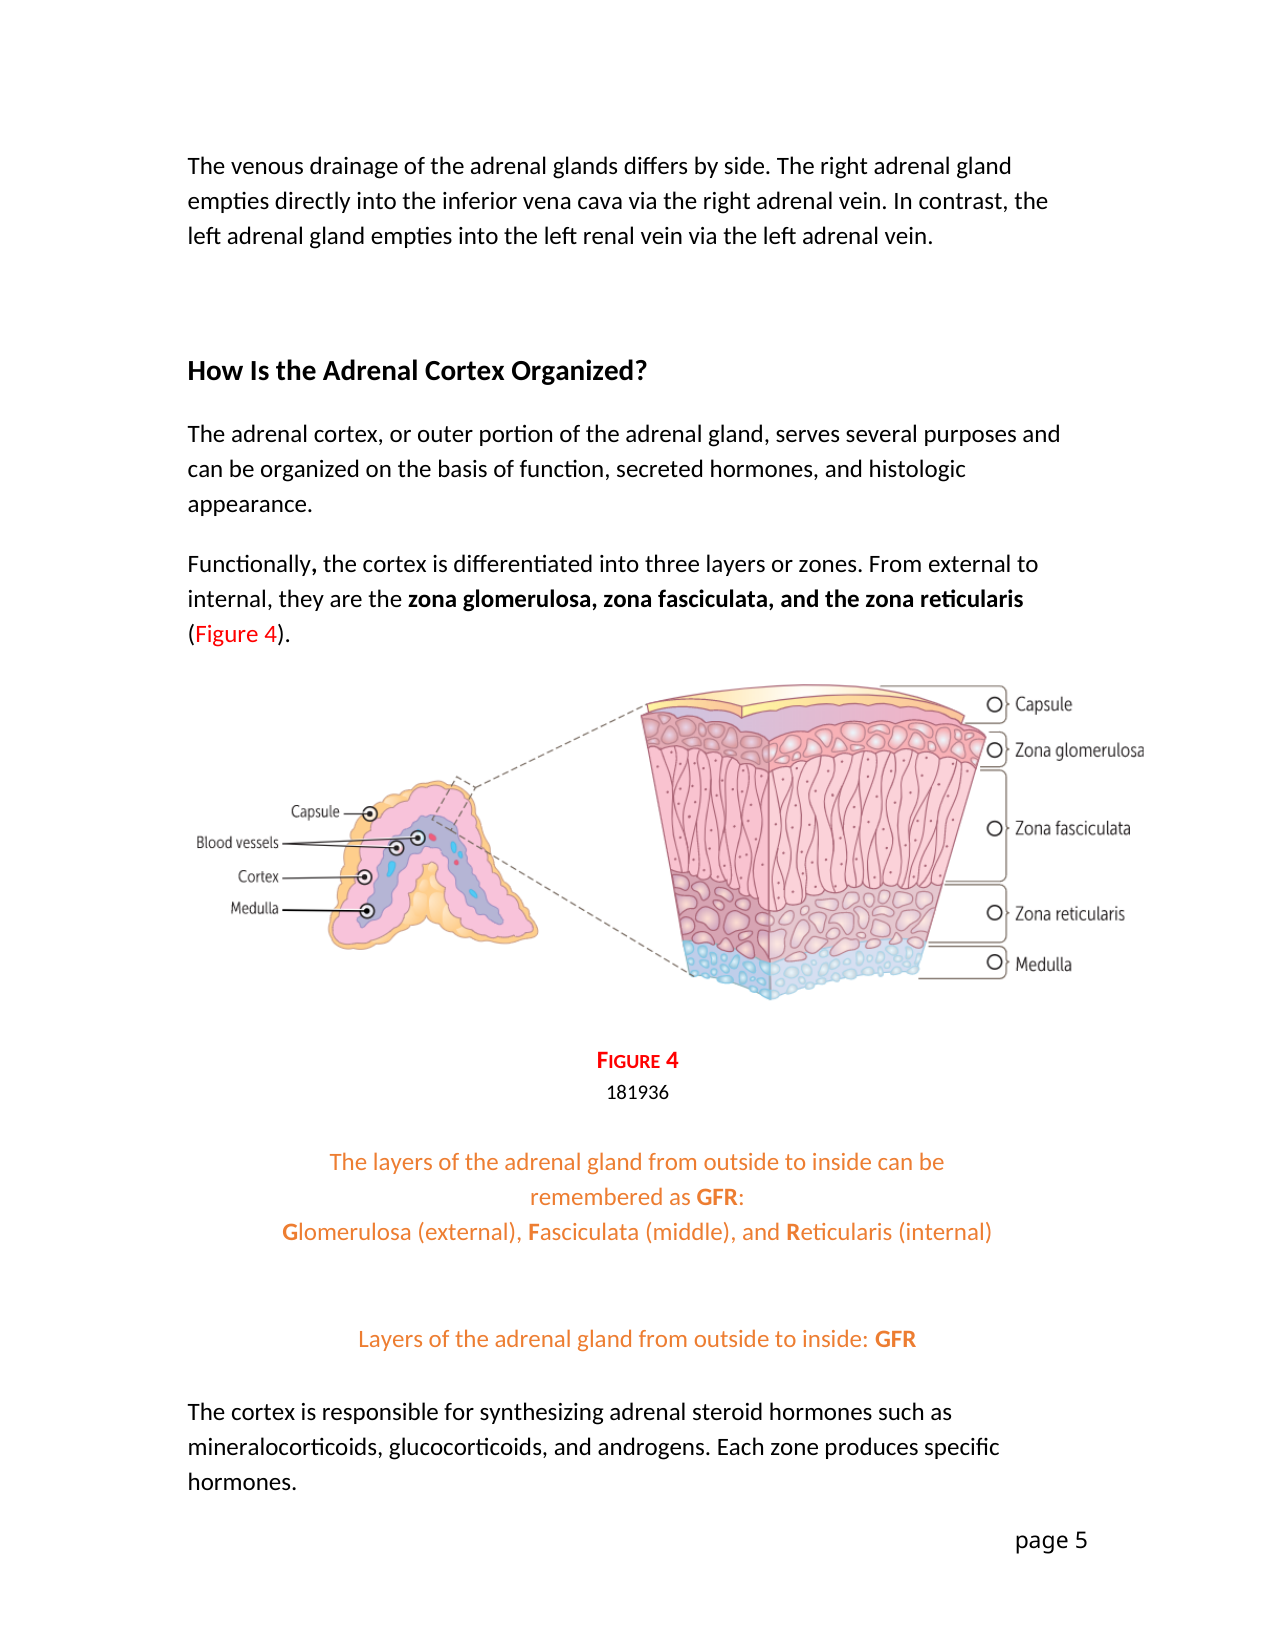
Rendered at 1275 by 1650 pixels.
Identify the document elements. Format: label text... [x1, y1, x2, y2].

text Functionally, the cortex is differentiated into three layers or zones. From external to internal, they are the zona glomerulosa, zona fasciculata, and the zona reticularis (Figure 4). [187, 548, 1087, 649]
text The layers of the adrenal gland from outside to inside can be remembered as GFR: Glomerulosa (external), Fasciculata (middle), and Reticularis (internal) [281, 1146, 993, 1246]
text The venous drainage of the adrenal glands differs by side. The right adrenal gland empties directly into the inferior vena cava via the right adrenal vein. In contrast, the left adrenal gland empties into the left renal vein via the left adrenal vein. [187, 150, 1087, 251]
text Figure 4 [187, 1044, 1087, 1074]
text The adrenal cortex, or outer portion of the adrenal gland, serves several purposes and can be organized on the basis of function, secreted hormones, and histologic appearance. [187, 418, 1087, 519]
text 181936 [187, 1079, 1087, 1104]
text The cortex is responsible for synthesizing adrenal steroid hormones such as mineralocorticoids, glucocorticoids, and androgens. Each zone produces specific hormones. [187, 1396, 1087, 1496]
picture [187, 678, 1174, 1015]
text Layers of the adrenal gland from outside to inside: GFR [281, 1323, 993, 1354]
subtitle How Is the Adrenal Cortex Organized? [187, 352, 1087, 388]
